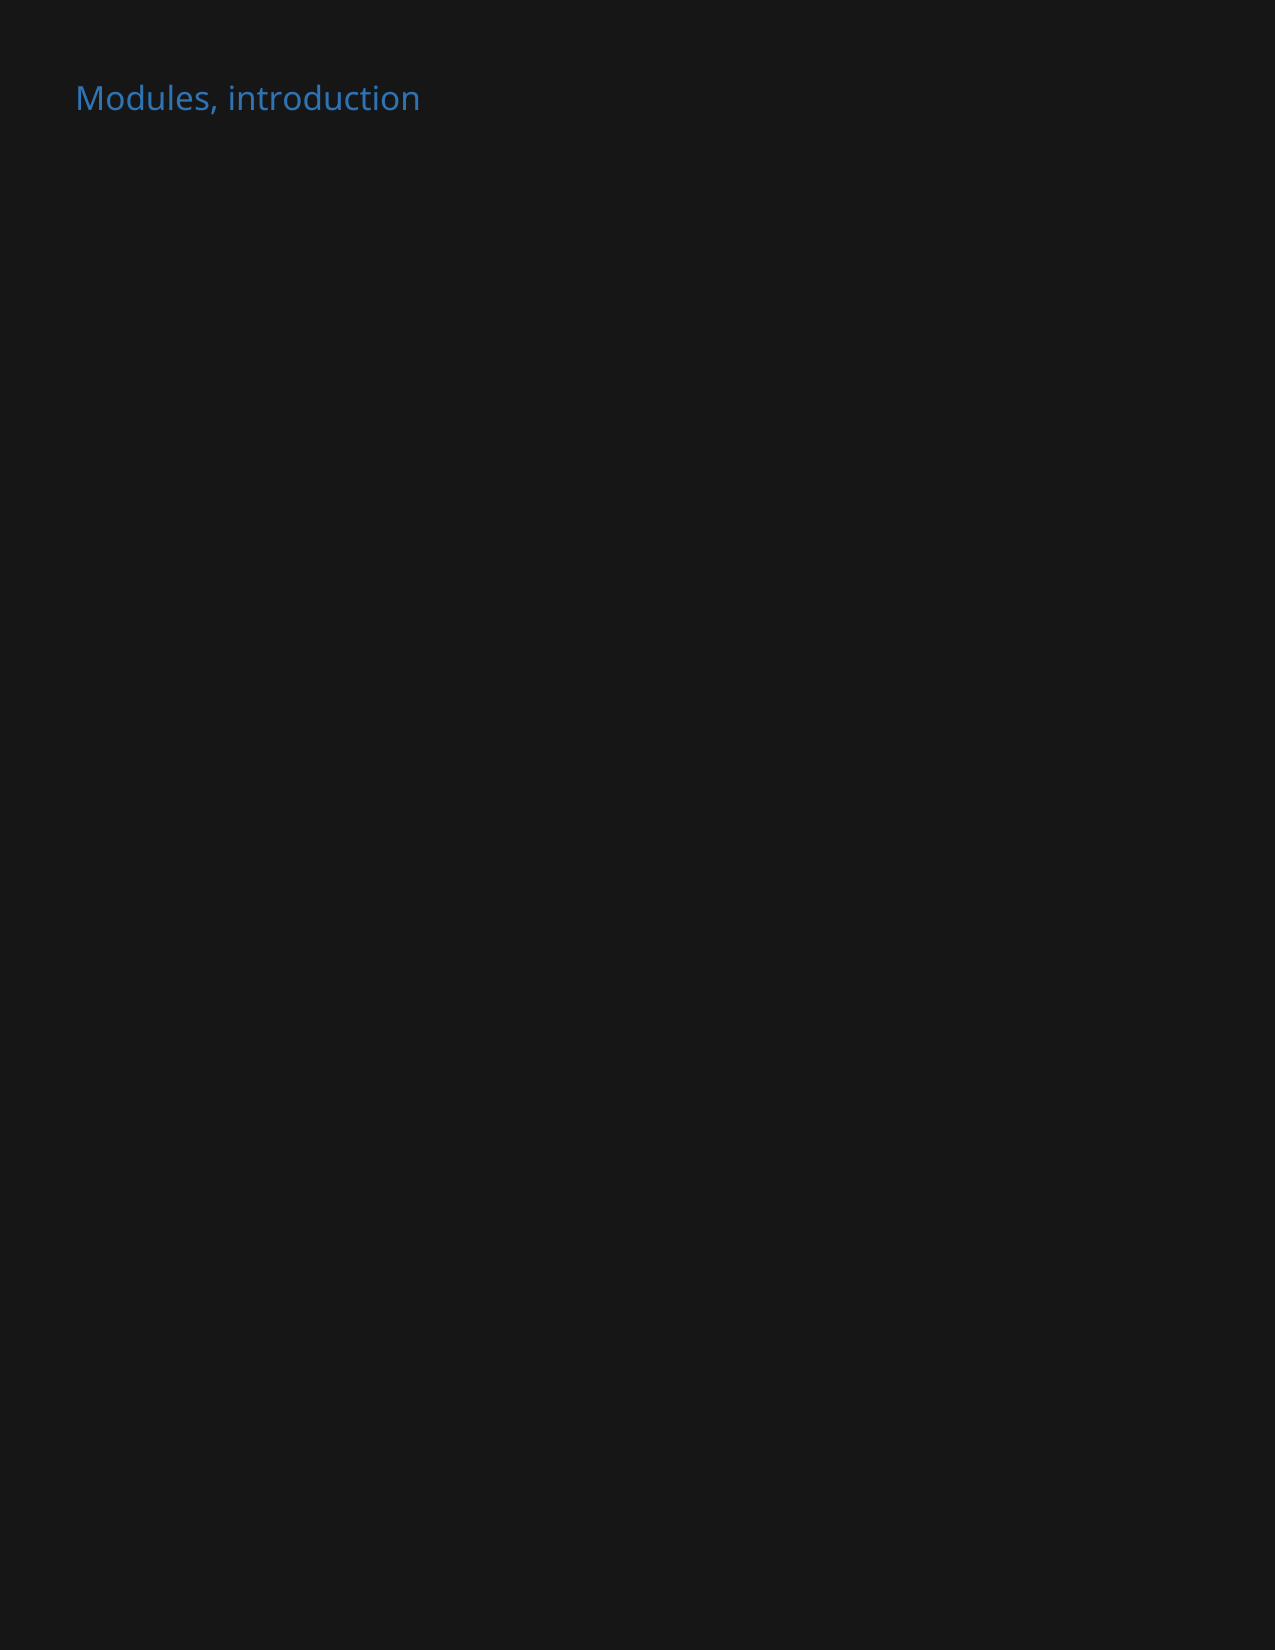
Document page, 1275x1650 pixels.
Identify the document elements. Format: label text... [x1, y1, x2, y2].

subtitle Modules, introduction [75, 75, 1200, 120]
